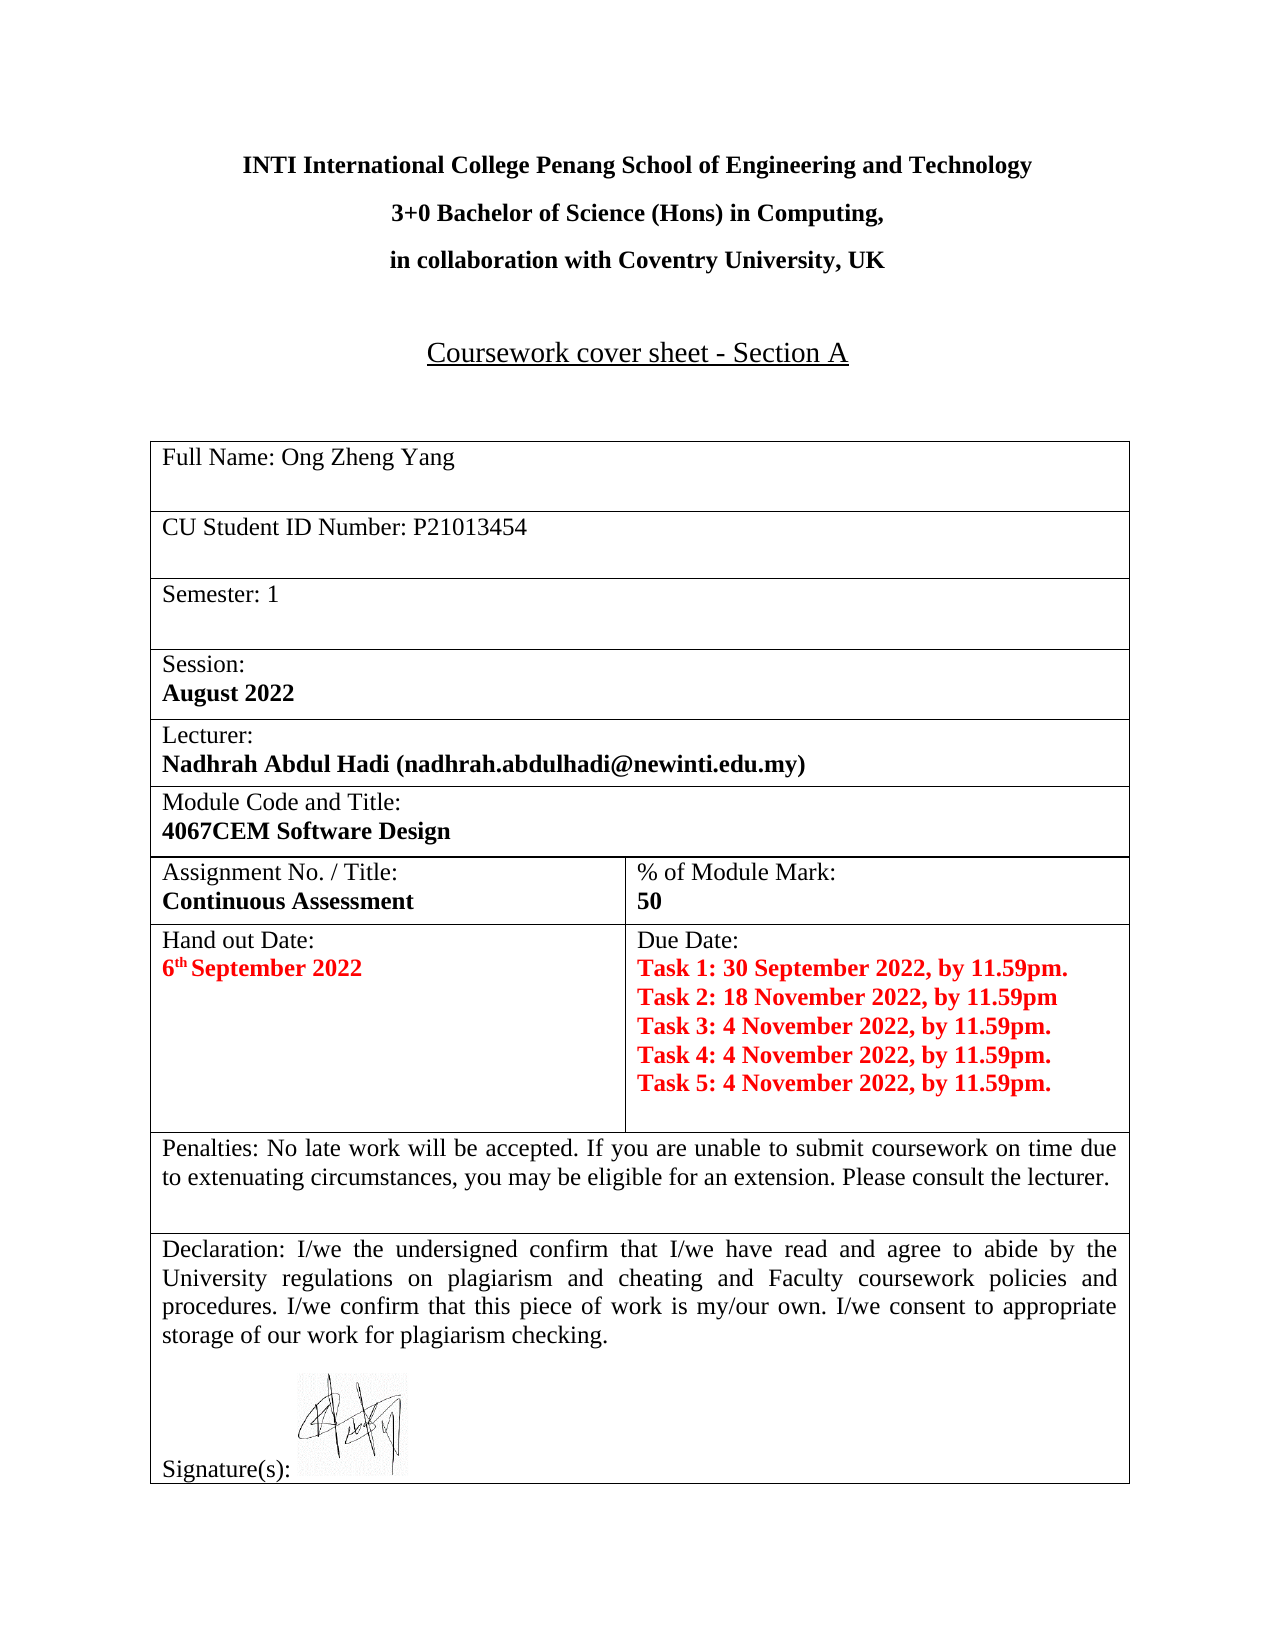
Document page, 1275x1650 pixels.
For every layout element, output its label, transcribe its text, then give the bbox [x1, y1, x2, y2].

table_cell Declaration: I/we the undersigned confirm that I/we have read and agree to abide by the University regulations on plagiarism and cheating and Faculty coursework policies and procedures. I/we confirm that this piece of work is my/our own. I/we consent to appropriate storage of our work for plagiarism checking. Signature(s): [151, 1234, 1129, 1482]
text INTI International College Penang School of Engineering and Technology [150, 150, 1125, 179]
table_cell Lecturer: Nadhrah Abdul Hadi (nadhrah.abdulhadi@newinti.edu.my) [151, 720, 1129, 786]
text 3+0 Bachelor of Science (Hons) in Computing, [150, 198, 1125, 226]
table_cell Due Date: Task 1: 30 September 2022, by 11.59pm. Task 2: 18 November 2022, by 11.59pm Task 3: 4 November 2022, by 11.59pm. Task 4: 4 November 2022, by 11.59pm. Task 5: 4 November 2022, by 11.59pm. [626, 925, 1129, 1132]
table_cell Hand out Date: 6th September 2022 [151, 925, 625, 1132]
table_cell Module Code and Title: 4067CEM Software Design [151, 787, 1129, 856]
text Coursework cover sheet - Section A [150, 335, 1125, 368]
table_cell Penalties: No late work will be accepted. If you are unable to submit coursework on time due to extenuating circumstances, you may be eligible for an extension. Please consult the lecturer. [151, 1133, 1129, 1233]
table_cell Session: August 2022 [151, 650, 1129, 719]
table_cell Assignment No. / Title: Continuous Assessment [151, 858, 625, 924]
table_cell CU Student ID Number: P21013454 [151, 512, 1129, 578]
table_header Full Name: Ong Zheng Yang [151, 442, 1129, 511]
table_cell % of Module Mark: 50 [626, 858, 1129, 924]
picture [297, 1373, 409, 1476]
table_cell Semester: 1 [151, 579, 1129, 648]
text in collaboration with Coventry University, UK [150, 245, 1125, 274]
